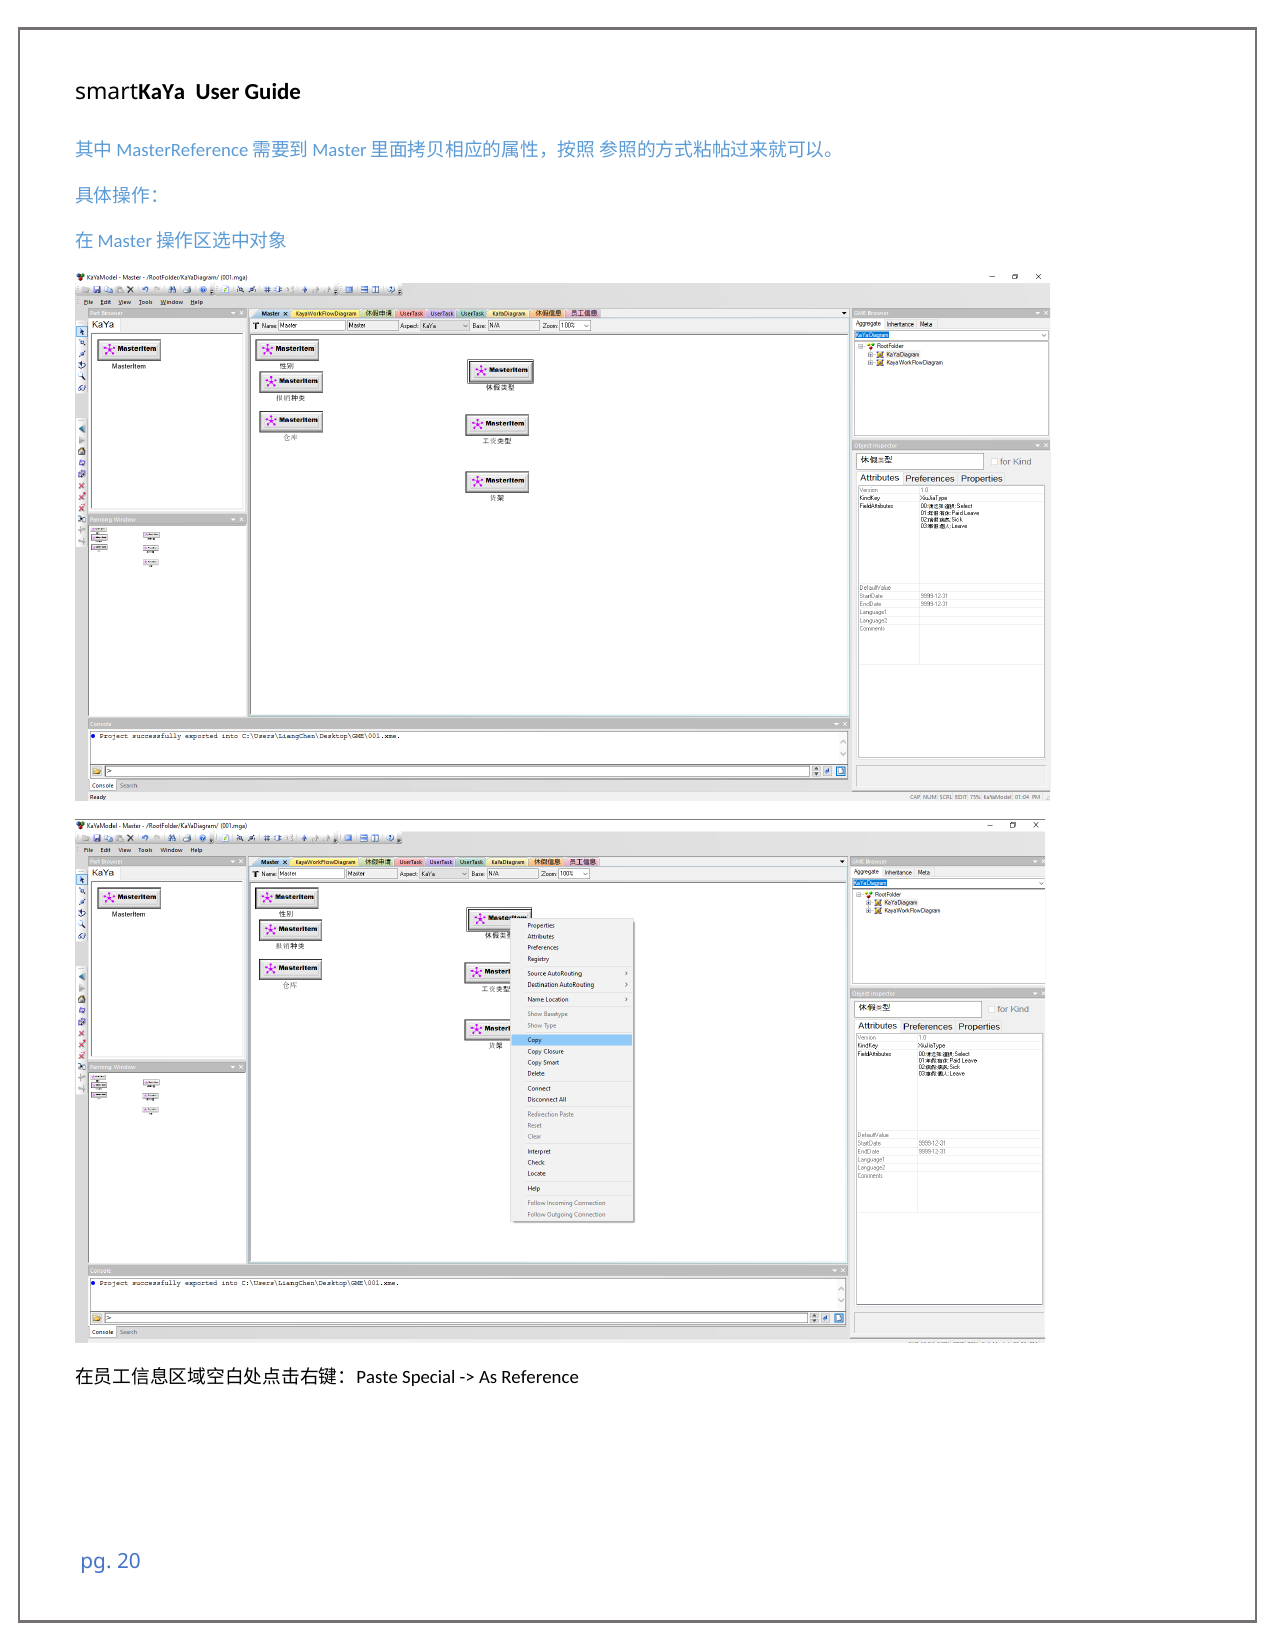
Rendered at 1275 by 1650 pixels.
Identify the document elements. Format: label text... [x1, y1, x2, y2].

text 在Master操作区选中对象 [75, 226, 1200, 253]
text 在员工信息区域空白处点击右键：Paste Special -> As Reference [75, 1362, 1200, 1389]
picture [75, 819, 1046, 1343]
text 其中MasterReference需要到Master里面拷贝相应的属性，按照 参照的方式粘帖过来就可以。 [75, 134, 1200, 161]
picture [75, 272, 1050, 801]
text 具体操作： [75, 180, 1200, 207]
